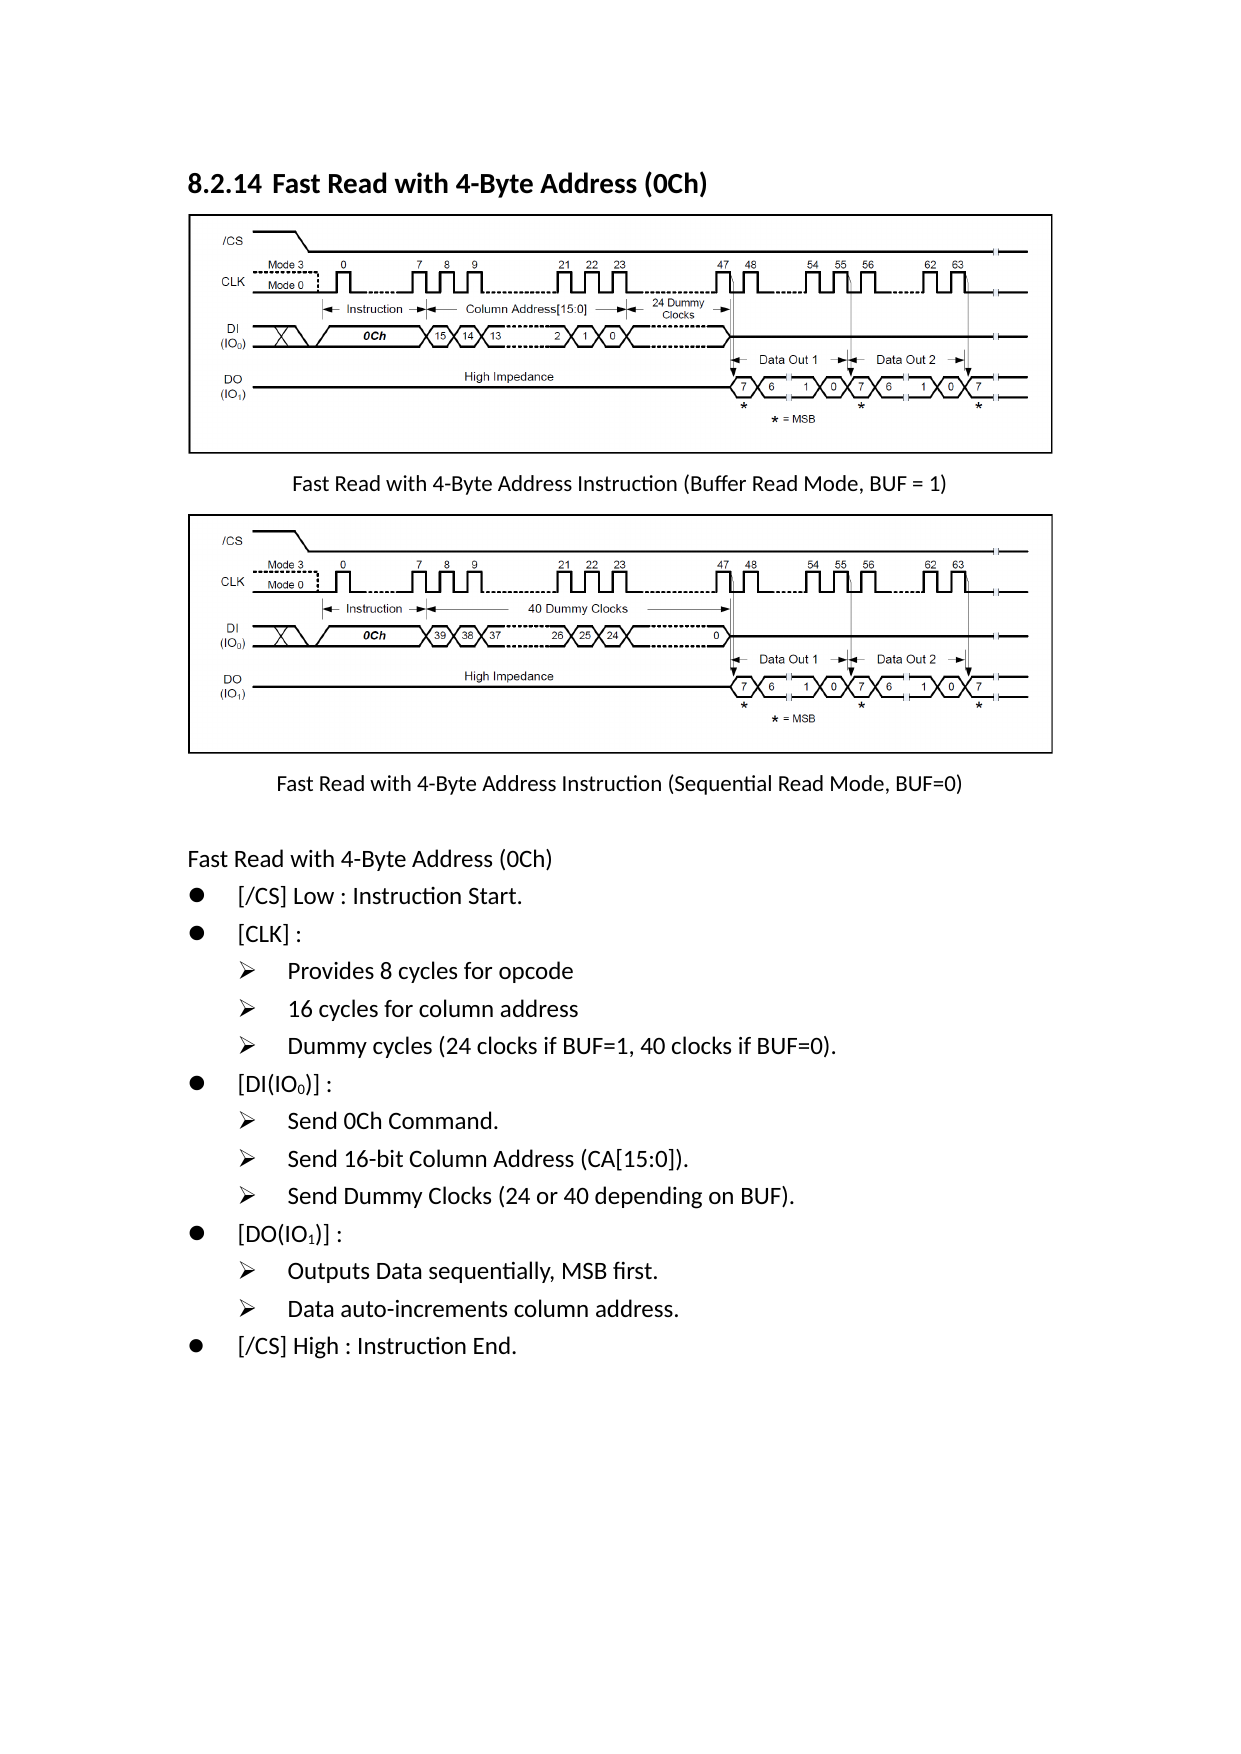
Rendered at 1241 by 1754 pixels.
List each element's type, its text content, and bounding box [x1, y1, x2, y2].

list Dummy cycles (24 clocks if BUF=1, 40 clocks if BUF=0). [237, 1027, 1053, 1064]
text Fast Read with 4-Byte Address Instruction (Buffer Read Mode, BUF = 1) [187, 464, 1053, 502]
list [DO(IO1)] : [187, 1214, 1053, 1252]
list Outputs Data sequentially, MSB first. [237, 1252, 1053, 1289]
list [/CS] Low : Instruction Start. [187, 877, 1053, 914]
list Send 0Ch Command. [237, 1102, 1053, 1139]
list 16 cycles for column address [237, 989, 1053, 1027]
list [/CS] High : Instruction End. [187, 1327, 1053, 1364]
text Fast Read with 4-Byte Address Instruction (Sequential Read Mode, BUF=0) [187, 764, 1053, 802]
subtitle 8.2.14 Fast Read with 4-Byte Address (0Ch) [187, 164, 1053, 202]
picture [187, 213, 1053, 454]
list [CLK] : [187, 914, 1053, 952]
list Send Dummy Clocks (24 or 40 depending on BUF). [237, 1177, 1053, 1214]
list Send 16-bit Column Address (CA[15:0]). [237, 1139, 1053, 1177]
list [DI(IO0)] : [187, 1064, 1053, 1102]
list Provides 8 cycles for opcode [237, 952, 1053, 989]
list Data auto-increments column address. [237, 1289, 1053, 1327]
text Fast Read with 4-Byte Address (0Ch) [187, 839, 1053, 877]
picture [187, 513, 1053, 754]
